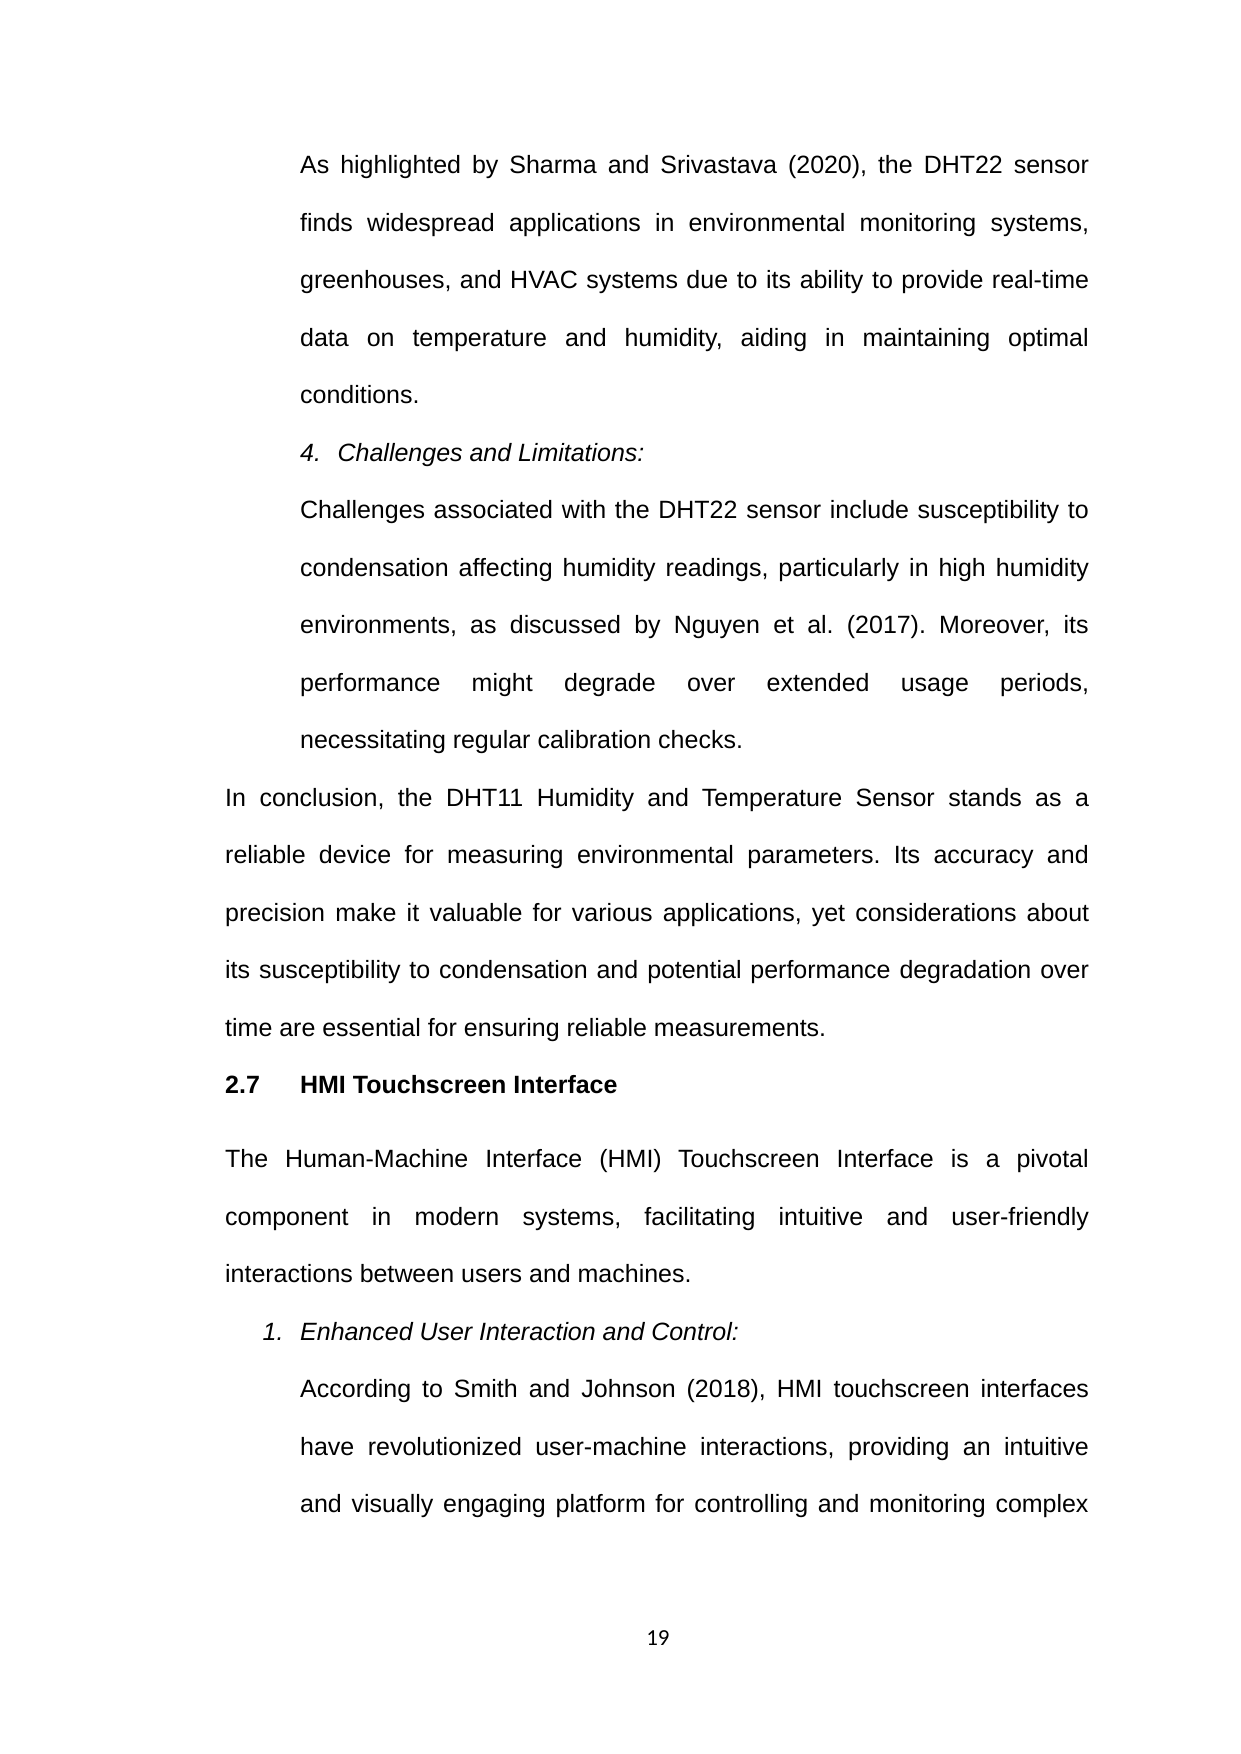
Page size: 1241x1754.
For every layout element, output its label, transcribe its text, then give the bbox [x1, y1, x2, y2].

text In conclusion, the DHT11 Humidity and Temperature Sensor stands as a reliable device for measuring environmental parameters. Its accuracy and precision make it valuable for various applications, yet considerations about its susceptibility to condensation and potential performance degradation over time are essential for ensuring reliable measurements. [225, 782, 1090, 1041]
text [300, 1374, 1090, 1518]
text Challenges associated with the DHT22 sensor include susceptibility to condensation affecting humidity readings, particularly in high humidity environments, as discussed by Nguyen et al. (2017). Moreover, its performance might degrade over extended usage periods, necessitating regular calibration checks. [300, 495, 1090, 754]
list Challenges and Limitations: [300, 437, 1090, 466]
text As highlighted by Sharma and Srivastava (2020), the DHT22 sensor finds widespread applications in environmental monitoring systems, greenhouses, and HVAC systems due to its ability to provide real-time data on temperature and humidity, aiding in maintaining optimal conditions. [300, 150, 1090, 409]
subtitle 2.7 HMI Touchscreen Interface [225, 1070, 1090, 1099]
text The Human-Machine Interface (HMI) Touchscreen Interface is a pivotal component in modern systems, facilitating intuitive and user-friendly interactions between users and machines. [225, 1144, 1090, 1288]
list Enhanced User Interaction and Control: [262, 1317, 1090, 1345]
